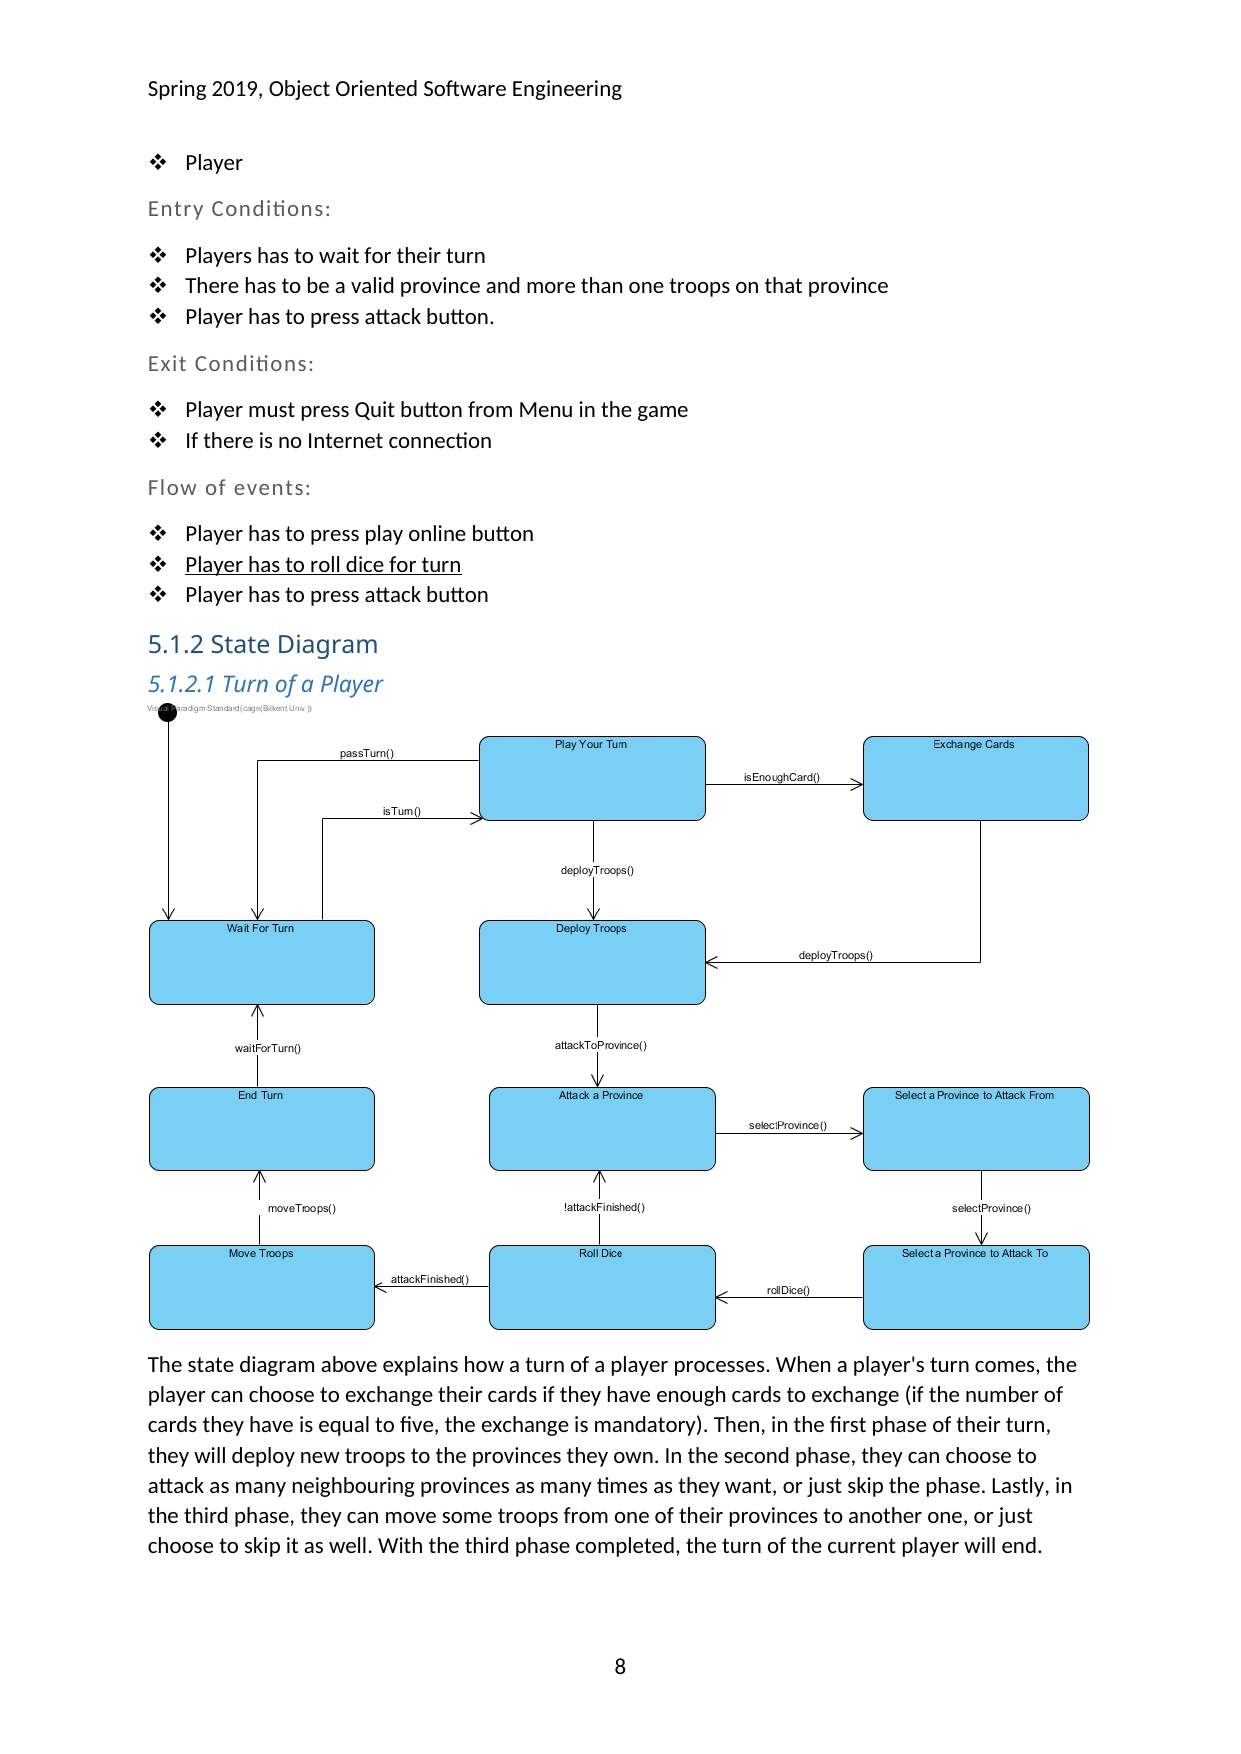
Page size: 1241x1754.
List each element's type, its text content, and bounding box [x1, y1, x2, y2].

picture [147, 701, 1092, 1332]
subtitle 5.1.2.1 Turn of a Player [148, 668, 1093, 699]
text The state diagram above explains how a turn of a player processes. When a player's turn comes, the player can choose to exchange their cards if they have enough cards to exchange (if the number of cards they have is equal to five, the exchange is mandatory). Then, in the first phase of their turn, they will deploy new troops to the provinces they own. In the second phase, they can choose to attack as many neighbouring provinces as many times as they want, or just skip the phase. Lastly, in the third phase, they can move some troops from one of their provinces to another one, or just choose to skip it as well. With the third phase completed, the turn of the current player will end. [148, 1350, 1093, 1559]
list Players has to wait for their turn [148, 241, 1093, 269]
list If there is no Internet connection [148, 426, 1093, 454]
list Player must press Quit button from Menu in the game [148, 396, 1093, 423]
list Player has to roll dice for turn [148, 550, 1093, 578]
list Player [148, 148, 1093, 176]
subtitle Entry Conditions: [148, 194, 1093, 222]
list Player has to press play online button [148, 519, 1093, 547]
subtitle Flow of events: [148, 473, 1093, 501]
list Player has to press attack button [148, 580, 1093, 608]
subtitle Exit Conditions: [148, 349, 1093, 377]
list There has to be a valid province and more than one troops on that province [148, 272, 1093, 299]
list Player has to press attack button. [148, 302, 1093, 330]
subtitle 5.1.2 State Diagram [148, 627, 1093, 661]
